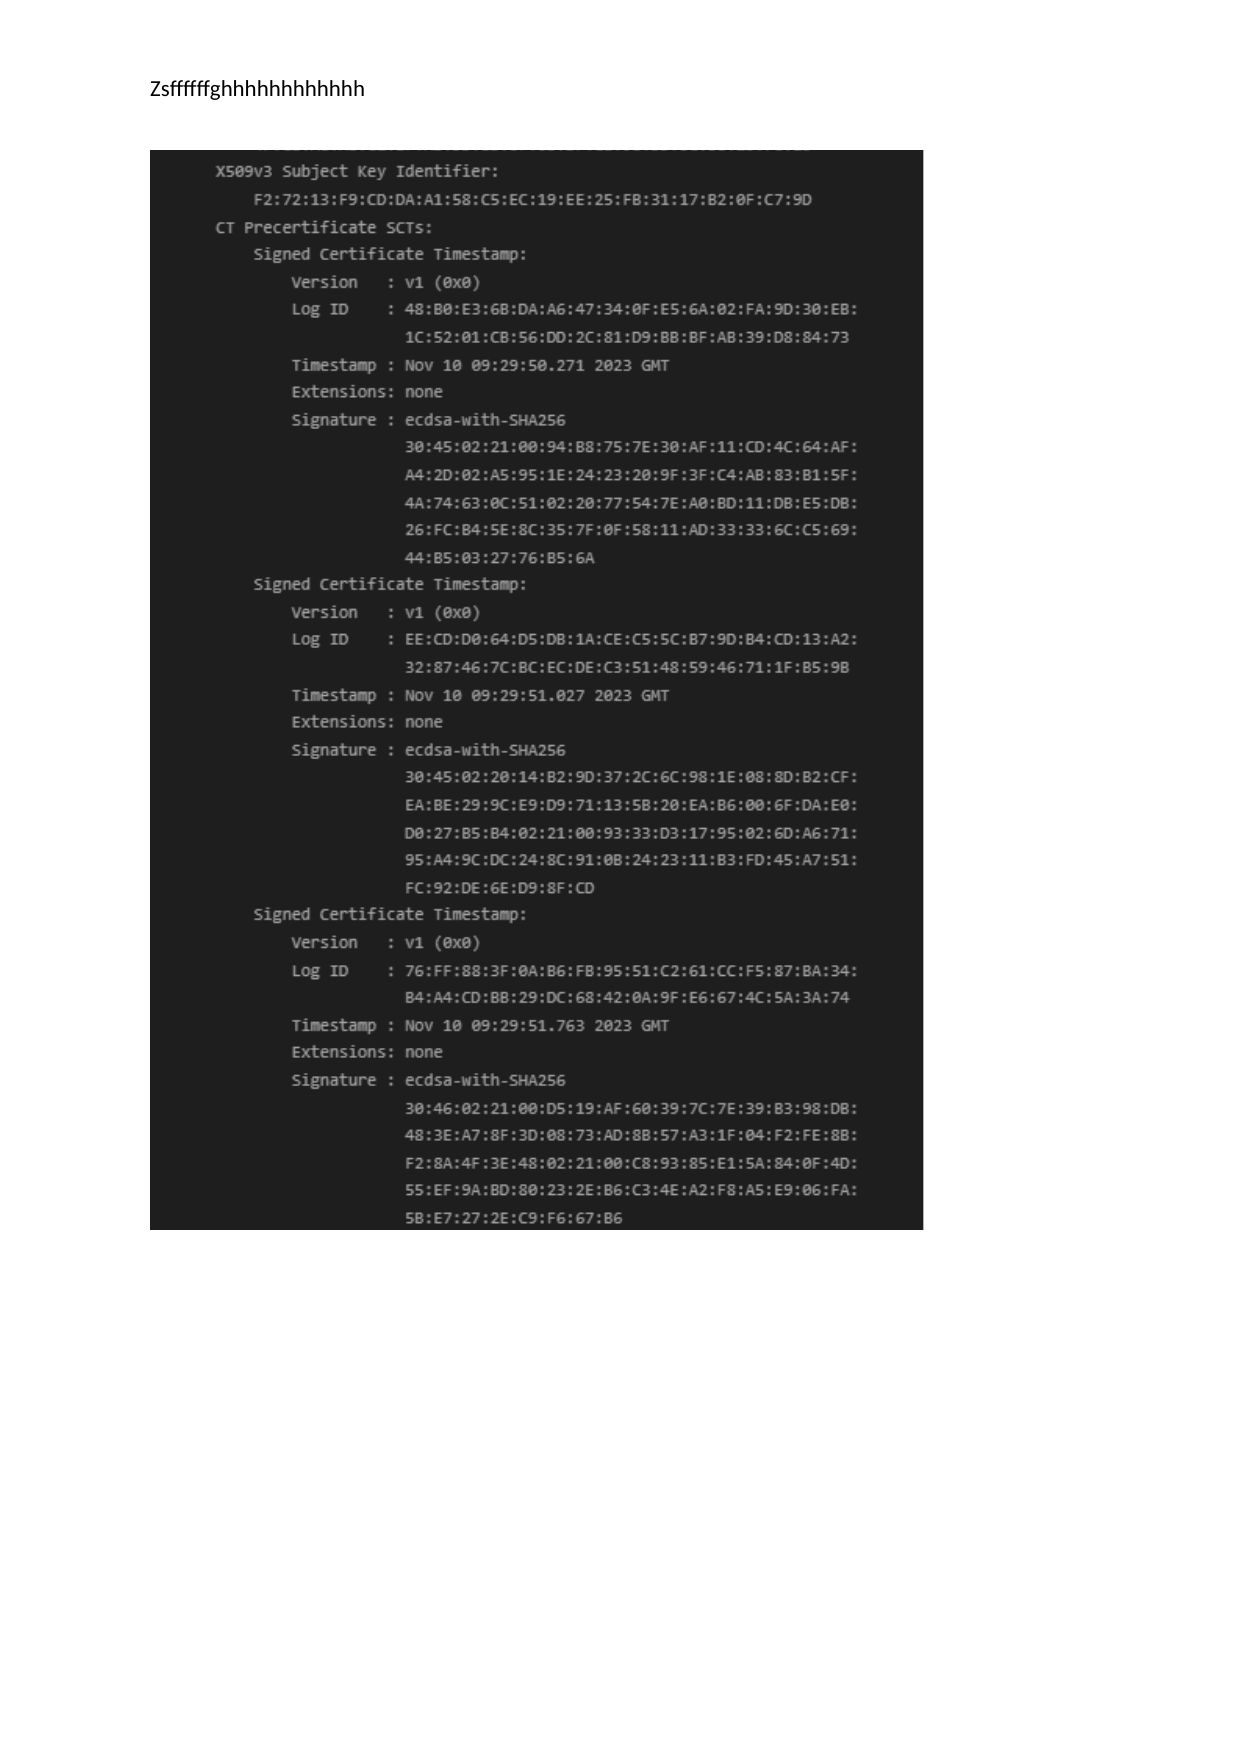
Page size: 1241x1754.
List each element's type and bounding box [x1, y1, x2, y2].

picture [150, 150, 924, 1230]
